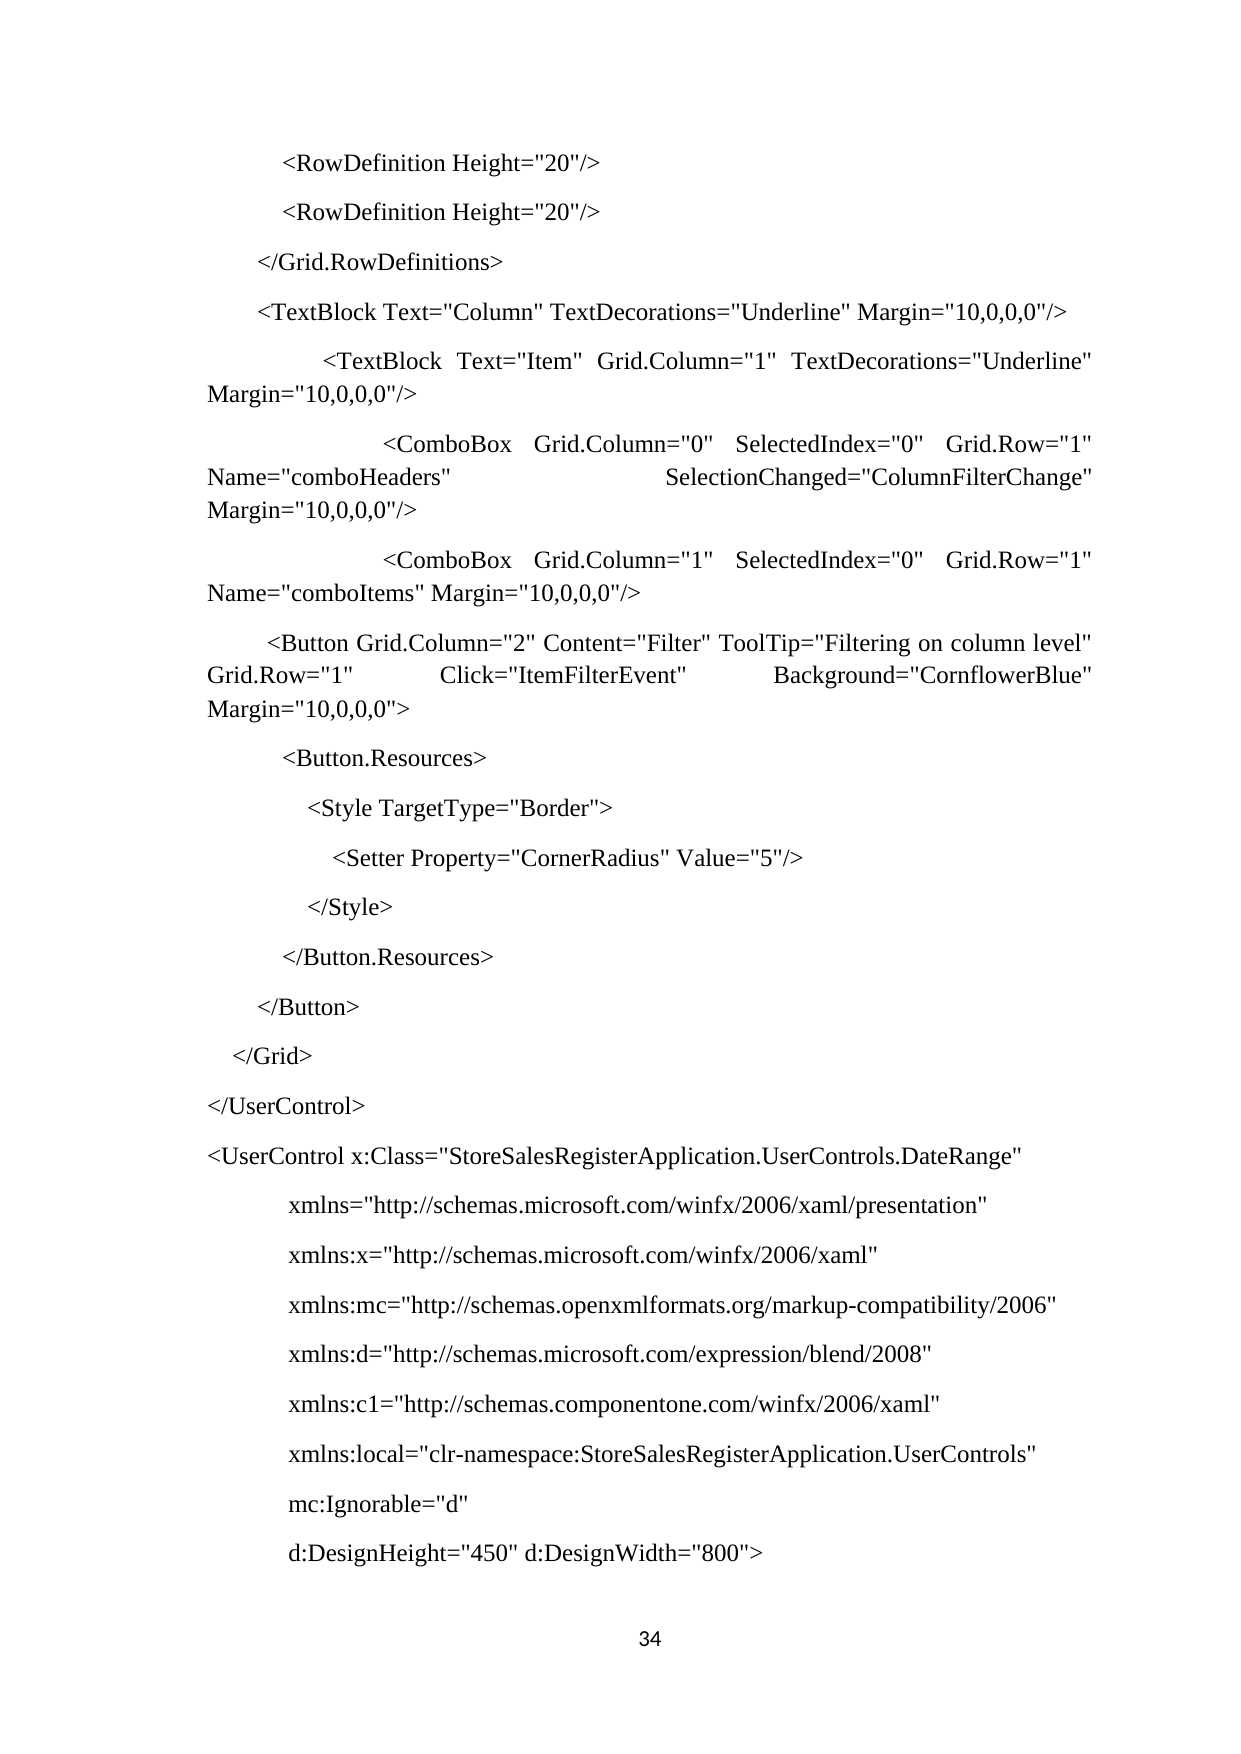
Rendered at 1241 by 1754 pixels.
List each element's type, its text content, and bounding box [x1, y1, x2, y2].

text </Grid> [207, 1041, 1092, 1070]
text <TextBlock Text="Column" TextDecorations="Underline" Margin="10,0,0,0"/> [207, 297, 1092, 326]
text xmlns:c1="http://schemas.componentone.com/winfx/2006/xaml" [207, 1389, 1092, 1418]
text xmlns:x="http://schemas.microsoft.com/winfx/2006/xaml" [207, 1240, 1092, 1269]
text <Button Grid.Column="2" Content="Filter" ToolTip="Filtering on column level" Grid.Row="1" Click="ItemFilterEvent" Background="CornflowerBlue" Margin="10,0,0,0"> [207, 628, 1092, 722]
text <RowDefinition Height="20"/> [207, 148, 1092, 176]
text <Button.Resources> [207, 743, 1092, 772]
text </Grid.RowDefinitions> [207, 247, 1092, 276]
text </Style> [207, 892, 1092, 921]
text xmlns:mc="http://schemas.openxmlformats.org/markup-compatibility/2006" [207, 1290, 1092, 1319]
text <ComboBox Grid.Column="1" SelectedIndex="0" Grid.Row="1" Name="comboItems" Margin="10,0,0,0"/> [207, 545, 1092, 607]
text <RowDefinition Height="20"/> [207, 197, 1092, 226]
text xmlns="http://schemas.microsoft.com/winfx/2006/xaml/presentation" [207, 1191, 1092, 1219]
text <UserControl x:Class="StoreSalesRegisterApplication.UserControls.DateRange" [207, 1141, 1092, 1169]
text d:DesignHeight="450" d:DesignWidth="800"> [207, 1538, 1092, 1567]
text <Setter Property="CornerRadius" Value="5"/> [207, 843, 1092, 871]
text </Button> [207, 992, 1092, 1021]
text xmlns:d="http://schemas.microsoft.com/expression/blend/2008" [207, 1339, 1092, 1368]
text xmlns:local="clr-namespace:StoreSalesRegisterApplication.UserControls" [207, 1439, 1092, 1468]
text <ComboBox Grid.Column="0" SelectedIndex="0" Grid.Row="1" Name="comboHeaders" SelectionChanged="ColumnFilterChange" Margin="10,0,0,0"/> [207, 429, 1092, 524]
text mc:Ignorable="d" [207, 1489, 1092, 1517]
text </UserControl> [207, 1091, 1092, 1120]
text <Style TargetType="Border"> [207, 793, 1092, 822]
text <TextBlock Text="Item" Grid.Column="1" TextDecorations="Underline" Margin="10,0,0,0"/> [207, 346, 1092, 408]
text </Button.Resources> [207, 942, 1092, 971]
